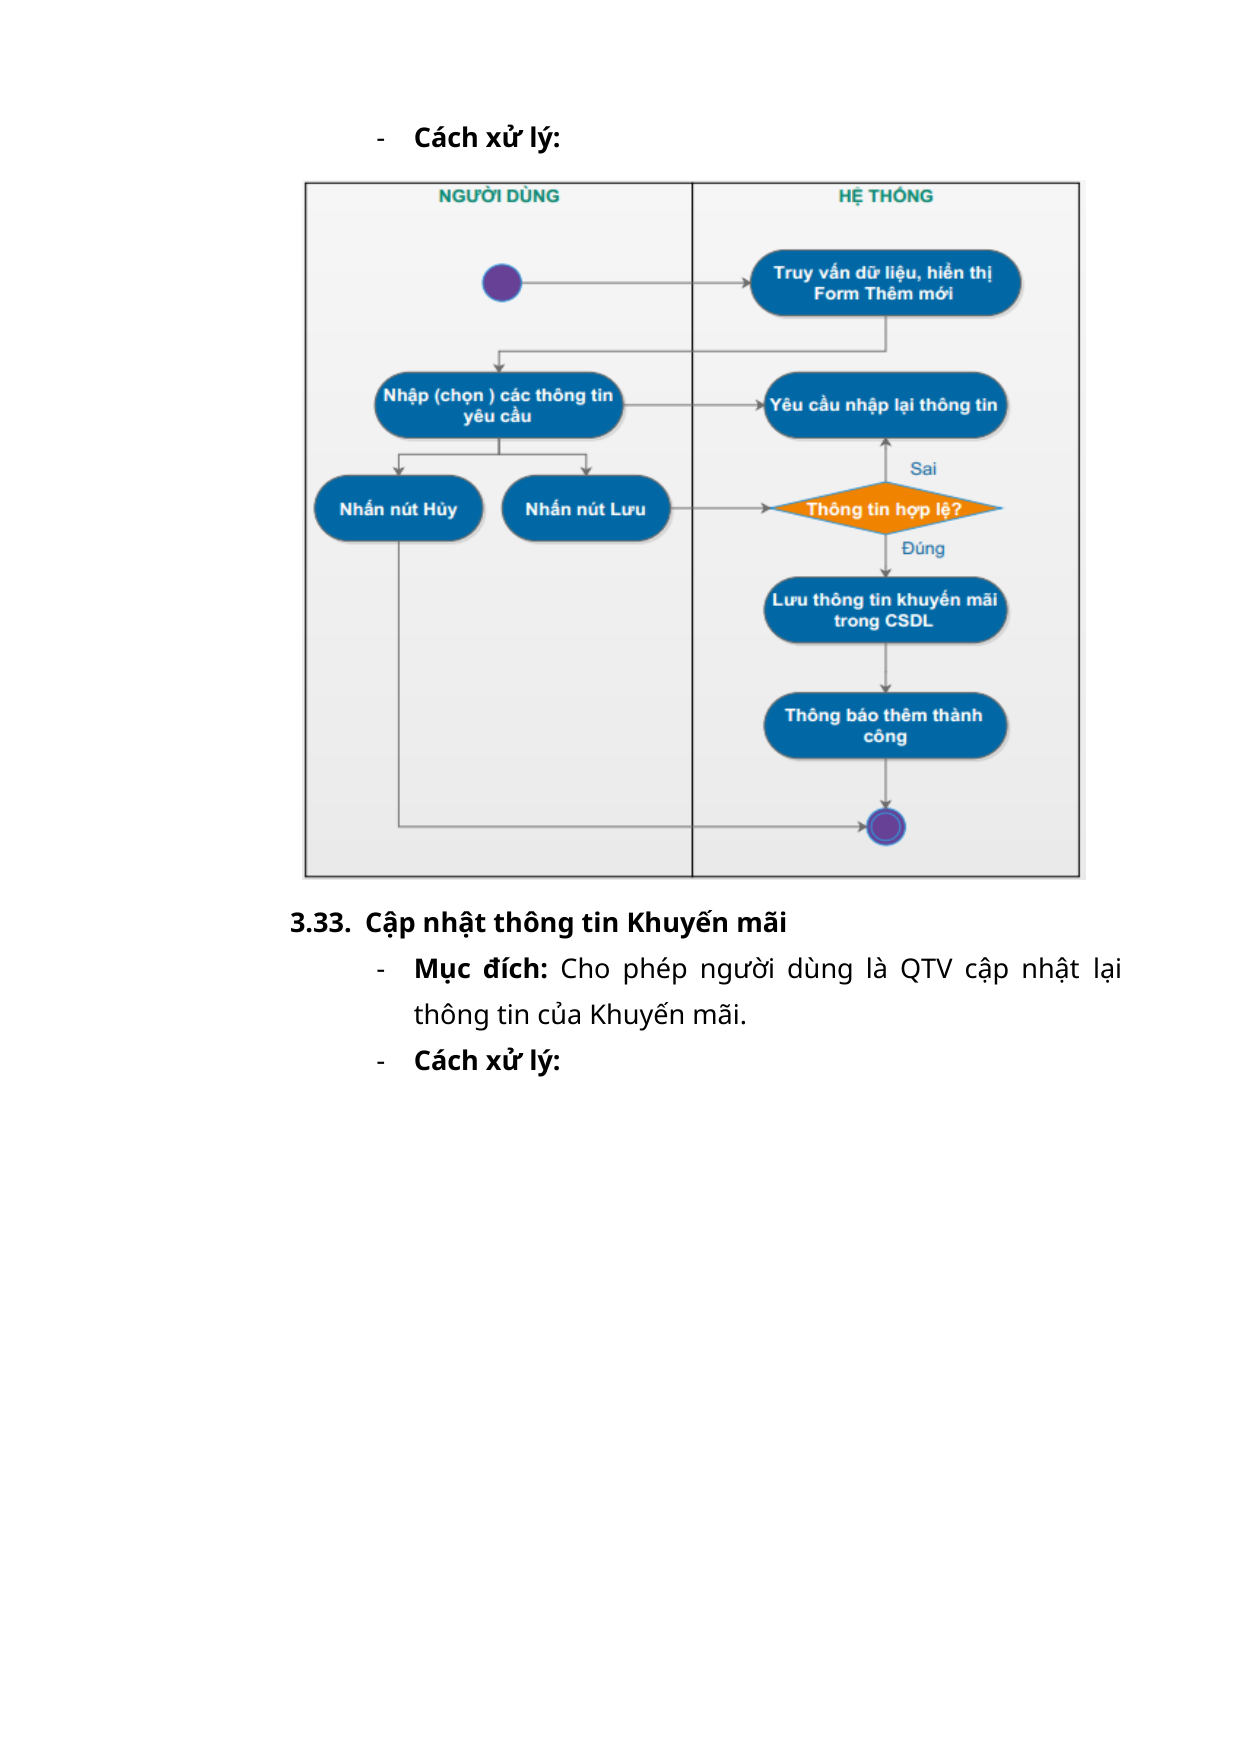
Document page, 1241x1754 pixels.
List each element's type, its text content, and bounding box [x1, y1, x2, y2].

list Cách xử lý: [376, 118, 1122, 155]
list Cách xử lý: [376, 1041, 1122, 1078]
list Cập nhật thông tin Khuyến mãi [290, 903, 1122, 940]
picture [302, 180, 1086, 880]
list Mục đích: Cho phép người dùng là QTV cập nhật lại thông tin của Khuyến mãi. [376, 949, 1122, 1032]
